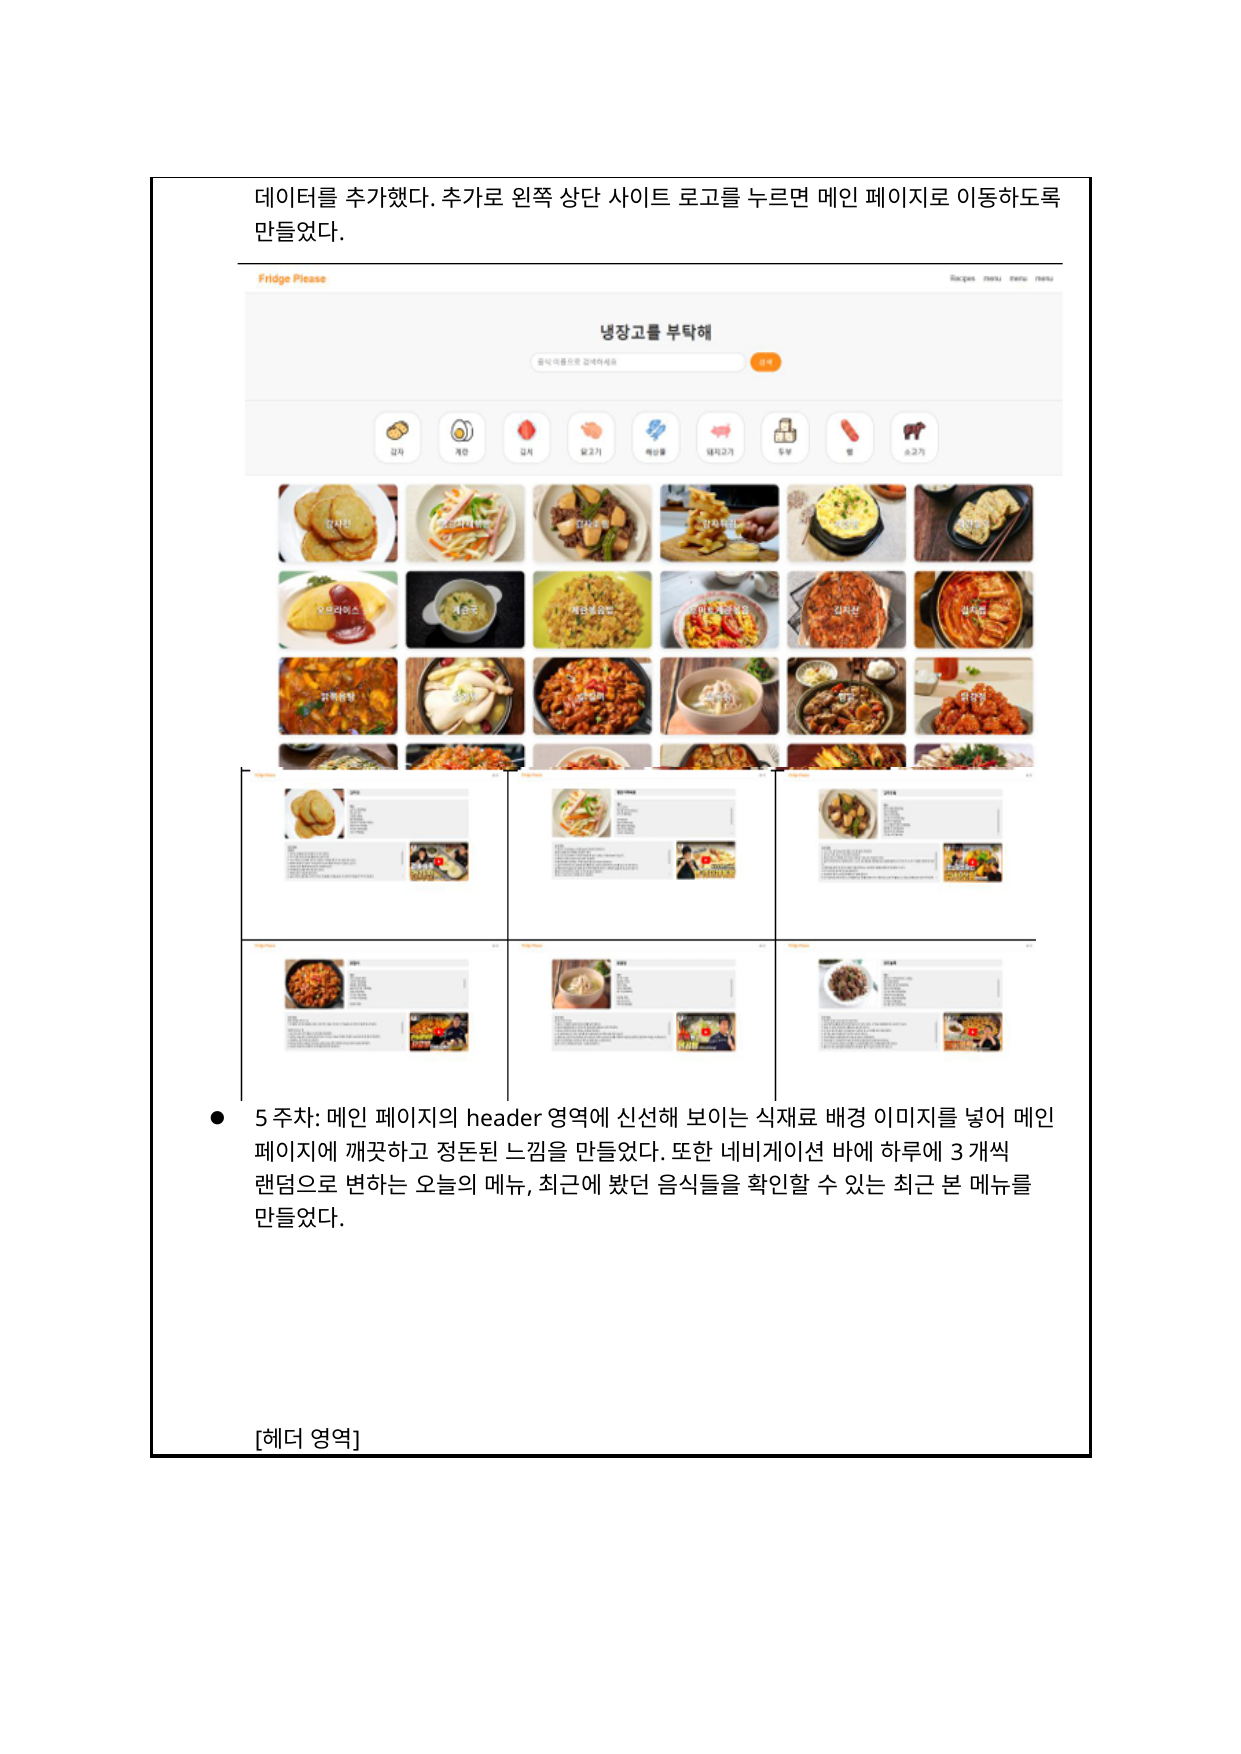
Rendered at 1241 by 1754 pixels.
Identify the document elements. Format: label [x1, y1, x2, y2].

table_cell [153, 178, 1089, 1454]
picture [237, 263, 1063, 1101]
